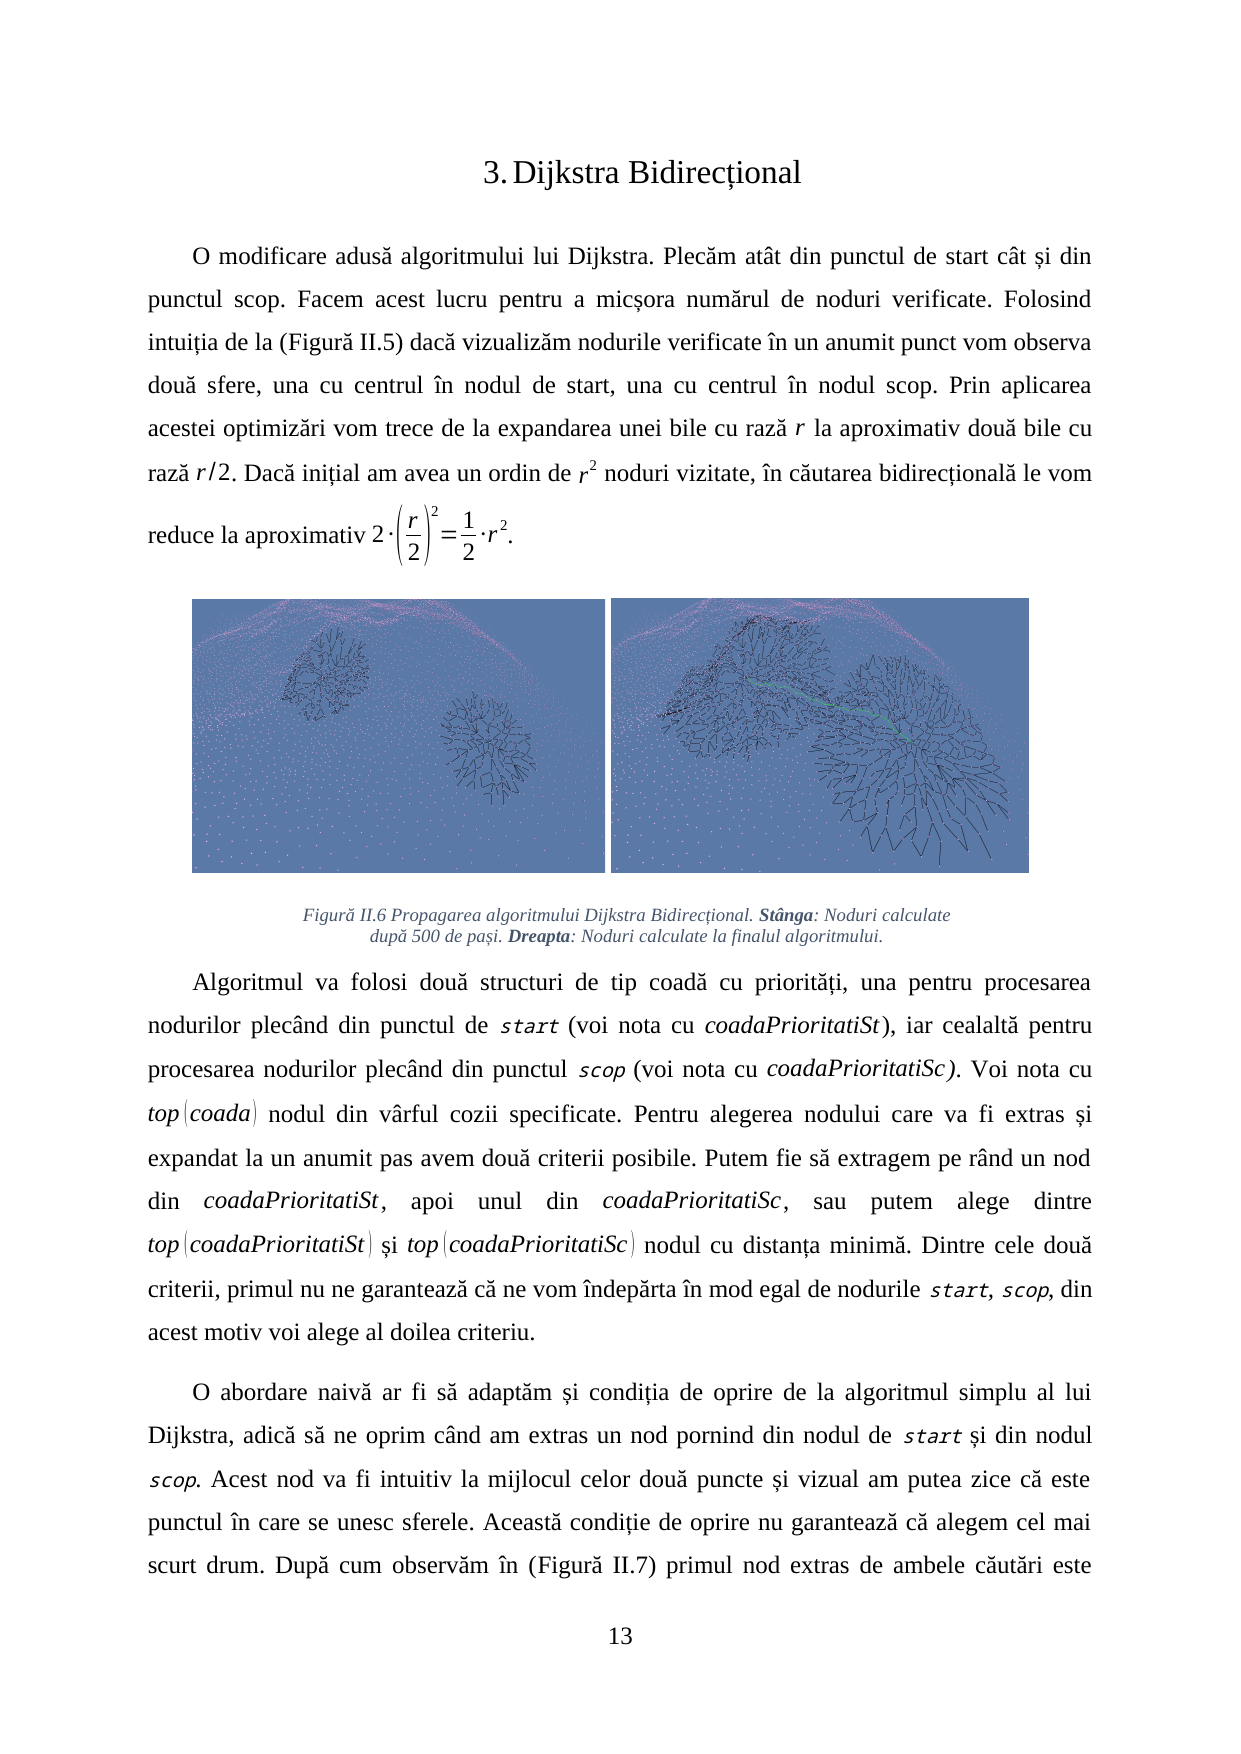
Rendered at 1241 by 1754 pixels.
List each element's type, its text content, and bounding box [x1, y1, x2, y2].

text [148, 1377, 1092, 1579]
text Algoritmul va folosi două structuri de tip coadă cu priorități, una pentru procesarea nodurilor plecând din punctul de start (voi nota cu ), iar cealaltă pentru procesarea nodurilor plecând din punctul scop (voi nota cu ). Voi nota cu nodul din vârful cozii specificate. Pentru alegerea nodului care va fi extras și expandat la un anumit pas avem două criterii posibile. Putem fie să extragem pe rând un nod din , apoi unul din , sau putem alege dintre și nodul cu distanța minimă. Dintre cele două criterii, primul nu ne garantează că ne vom îndepărta în mod egal de nodurile start, scop, din acest motiv voi alege al doilea criteriu. [148, 967, 1092, 1346]
subtitle Dijkstra Bidirecțional [148, 152, 1092, 190]
picture [611, 598, 1029, 873]
picture [192, 599, 605, 873]
